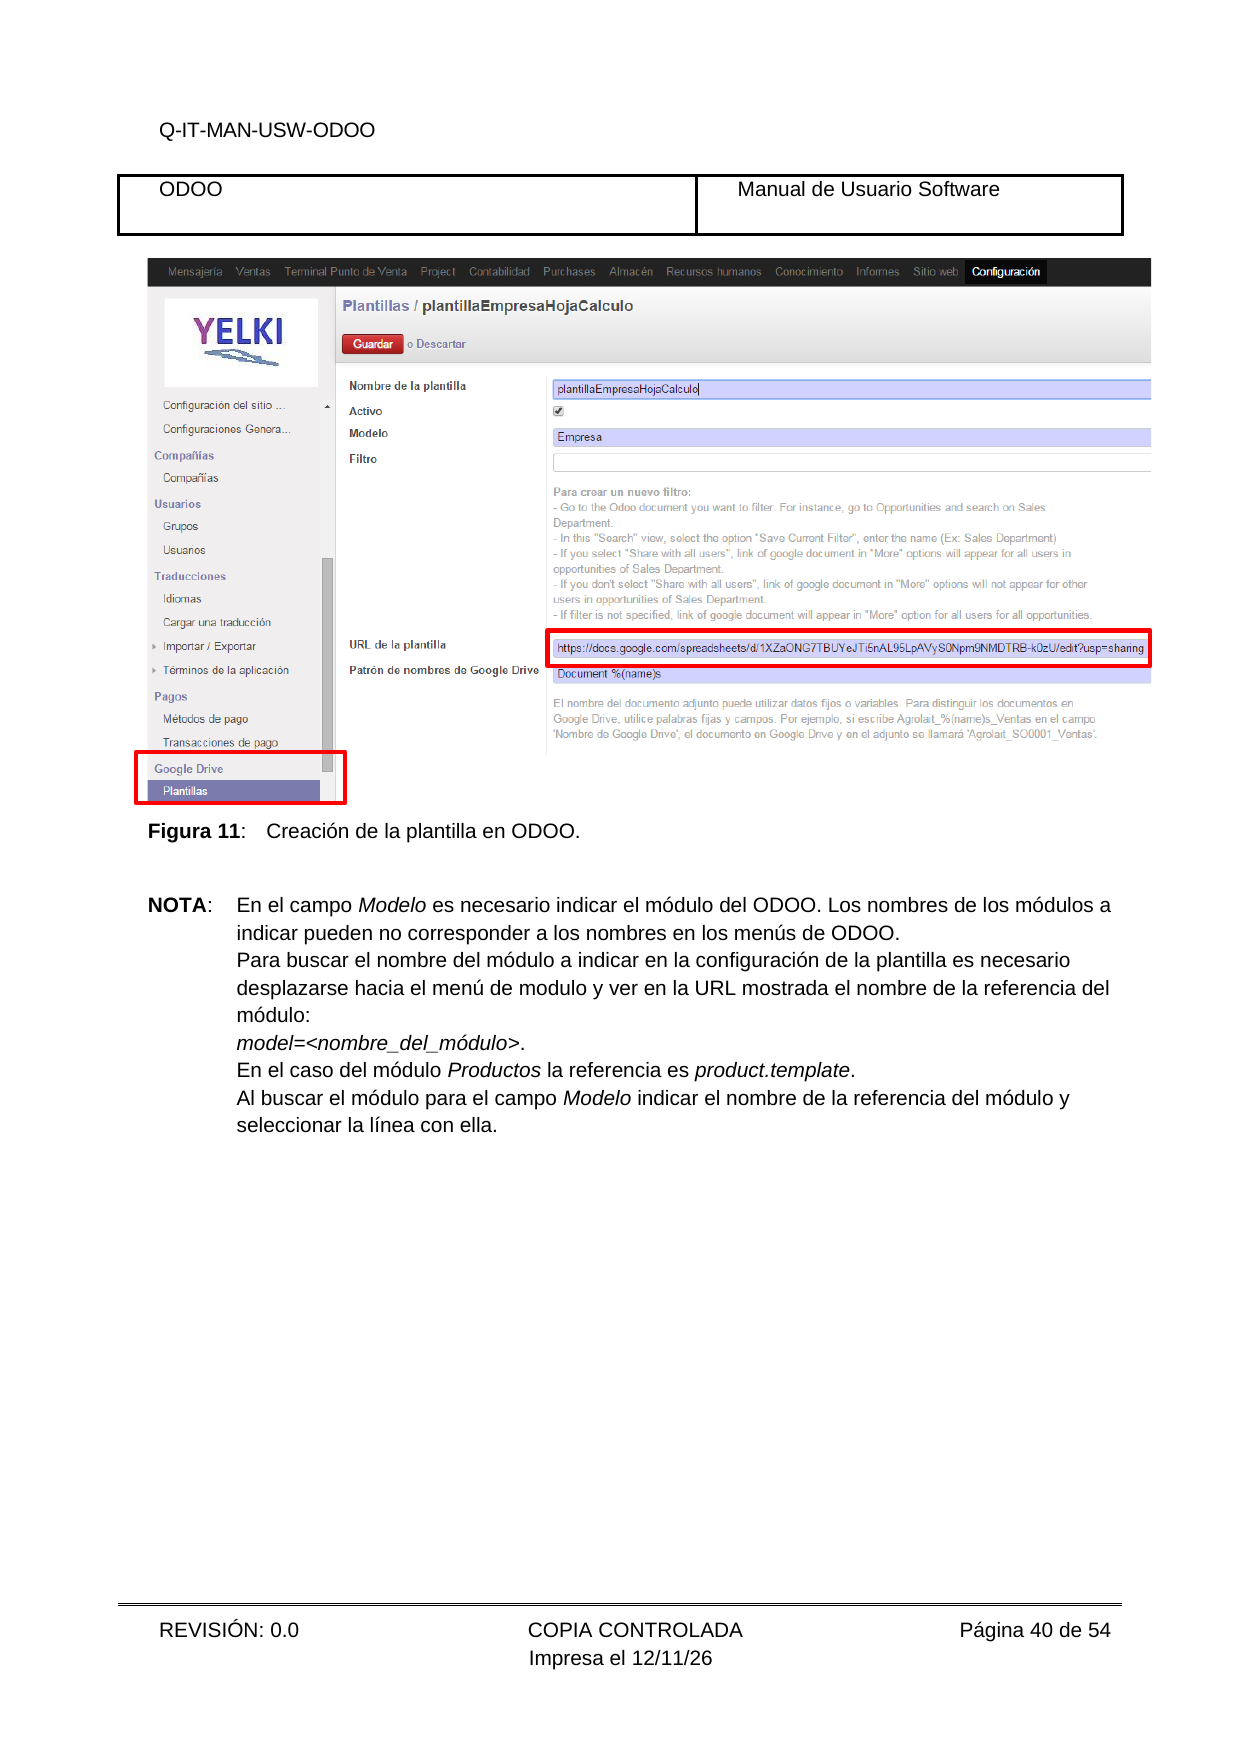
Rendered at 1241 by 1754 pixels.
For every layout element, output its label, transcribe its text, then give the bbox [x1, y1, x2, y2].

picture [147, 258, 1152, 804]
text NOTA: En el campo Modelo es necesario indicar el módulo del ODOO. Los nombres de los módulos a indicar pueden no corresponder a los nombres en los menús de ODOO. Para buscar el nombre del módulo a indicar en la configuración de la plantilla es necesario desplazarse hacia el menú de modulo y ver en la URL mostrada el nombre de la referencia del módulo: model=<nombre_del_módulo>. En el caso del módulo Productos la referencia es product.template. Al buscar el módulo para el campo Modelo indicar el nombre de la referencia del módulo y seleccionar la línea con ella. [148, 893, 1122, 1137]
picture [147, 754, 343, 801]
picture [550, 633, 1148, 664]
